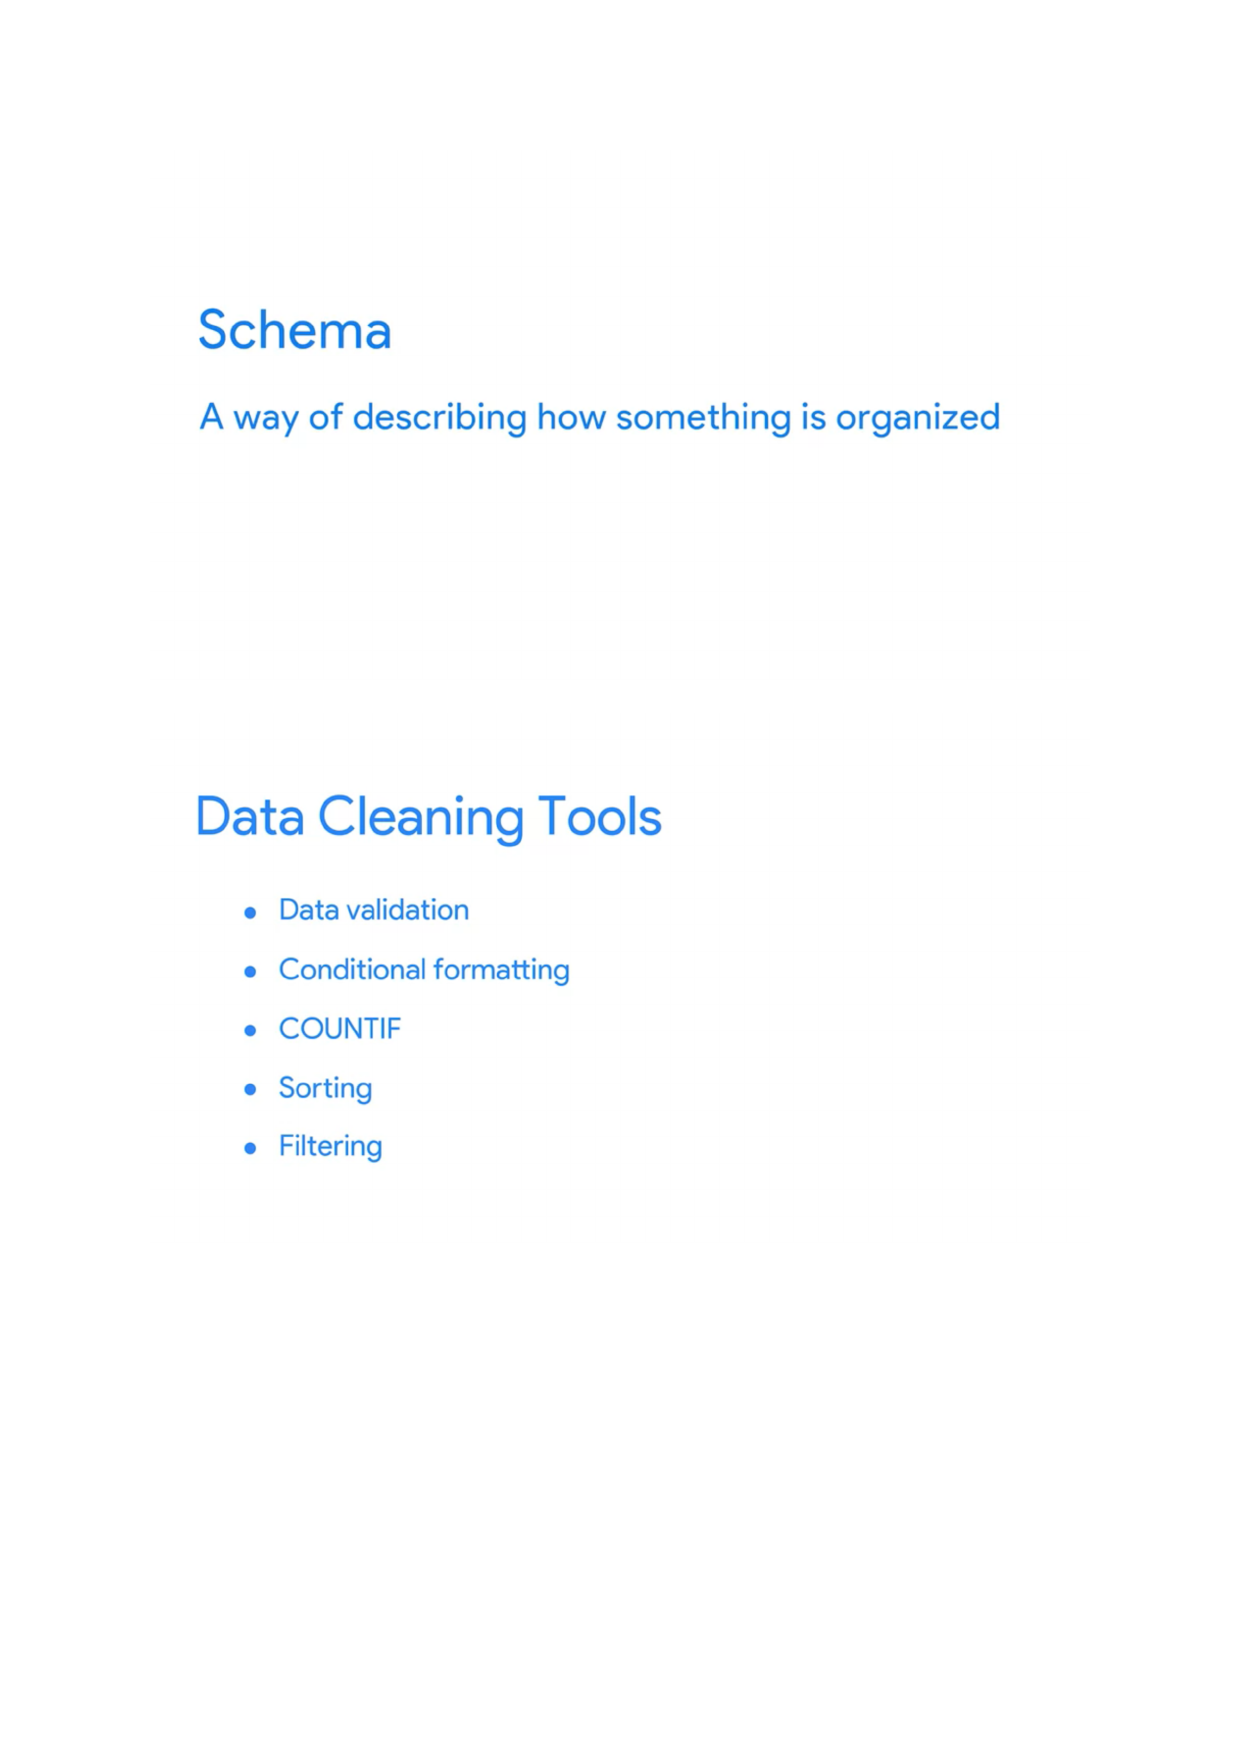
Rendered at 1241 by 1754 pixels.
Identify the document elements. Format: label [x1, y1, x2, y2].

picture [150, 150, 1091, 680]
picture [150, 713, 1091, 1243]
